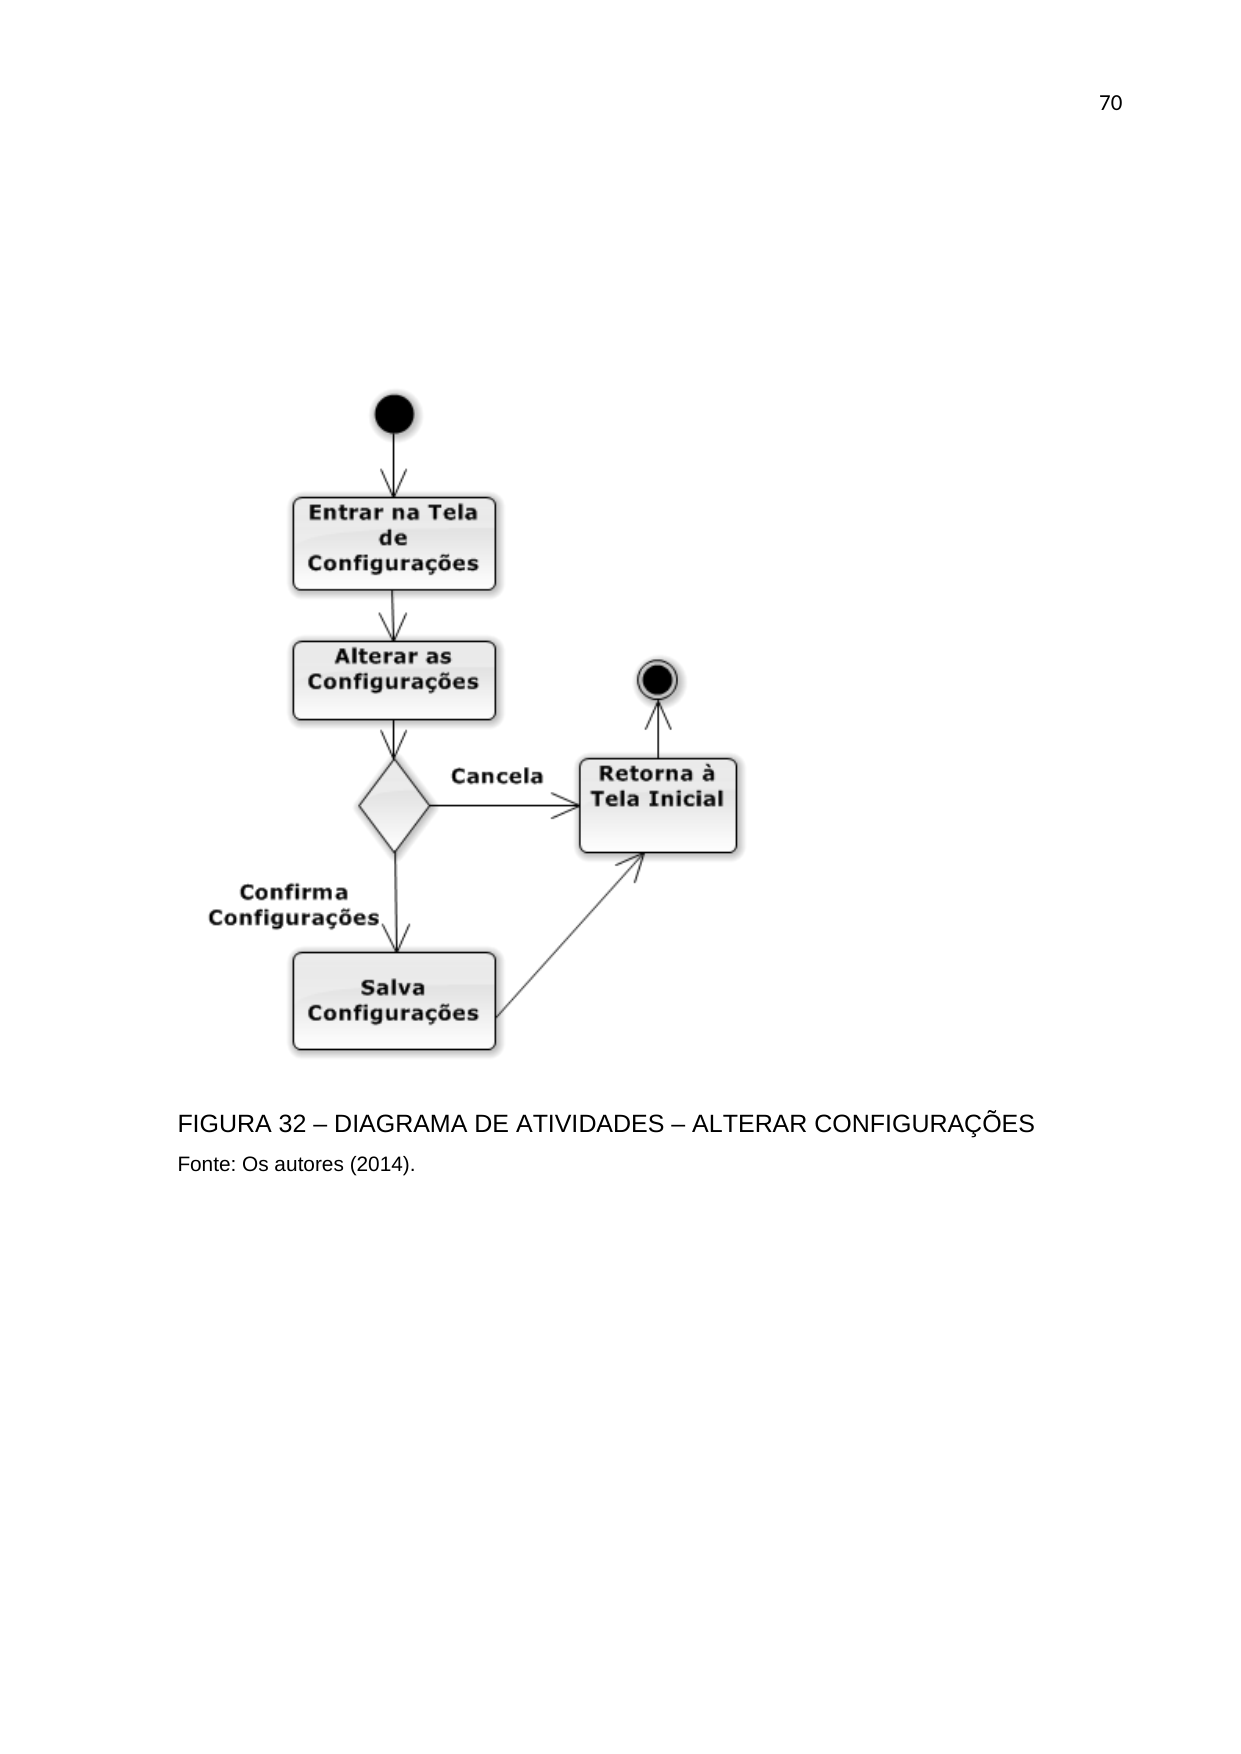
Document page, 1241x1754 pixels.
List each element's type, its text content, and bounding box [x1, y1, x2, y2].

text Fonte: Os autores (2014). [177, 1152, 1122, 1176]
text FIGURA 32 – DIAGRAMA DE ATIVIDADES – ALTERAR CONFIGURAÇÕES [177, 1109, 1122, 1138]
picture [177, 347, 760, 1074]
